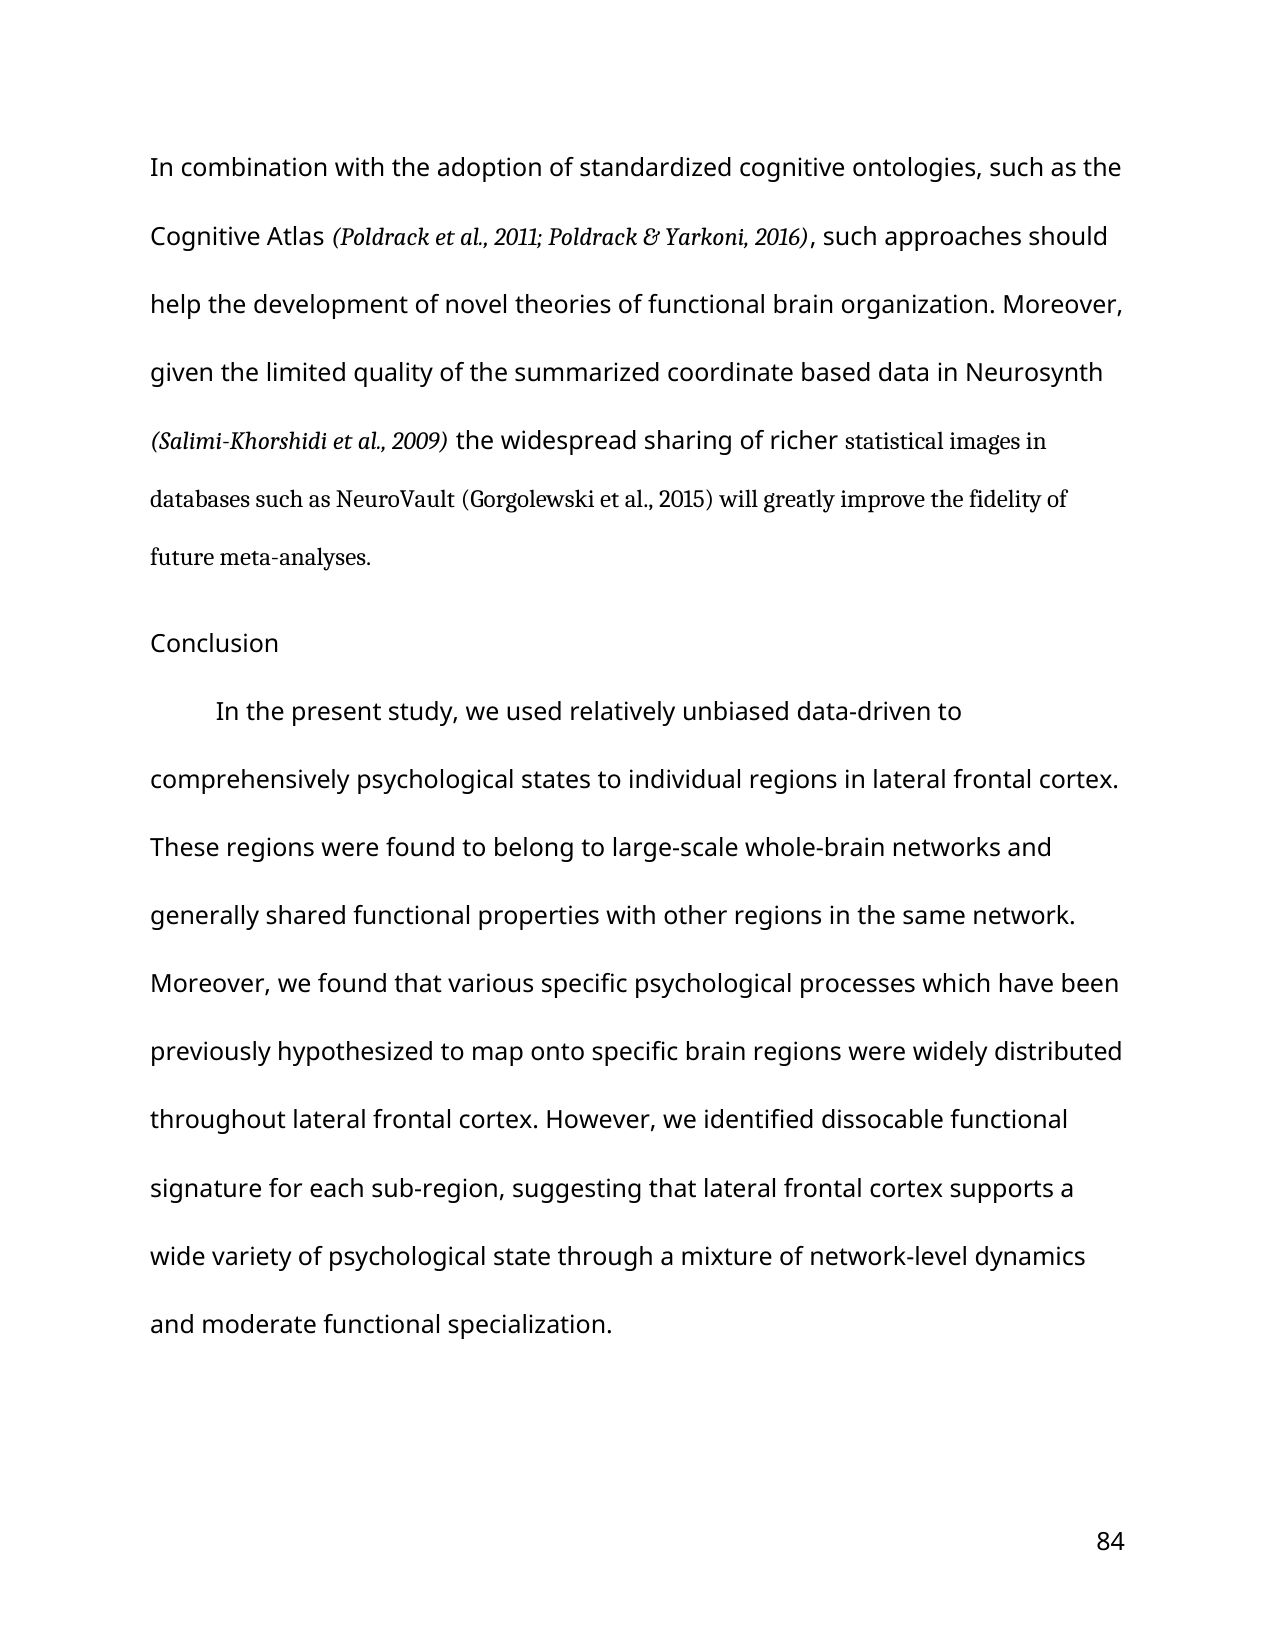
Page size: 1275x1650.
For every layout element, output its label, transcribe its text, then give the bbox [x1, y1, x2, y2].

text Conclusion [150, 625, 1125, 659]
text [150, 150, 1125, 572]
text In the present study, we used relatively unbiased data-driven to comprehensively psychological states to individual regions in lateral frontal cortex. These regions were found to belong to large-scale whole-brain networks and generally shared functional properties with other regions in the same network. Moreover, we found that various specific psychological processes which have been previously hypothesized to map onto specific brain regions were widely distributed throughout lateral frontal cortex. However, we identified dissocable functional signature for each sub-region, suggesting that lateral frontal cortex supports a wide variety of psychological state through a mixture of network-level dynamics and moderate functional specialization. [150, 693, 1125, 1341]
